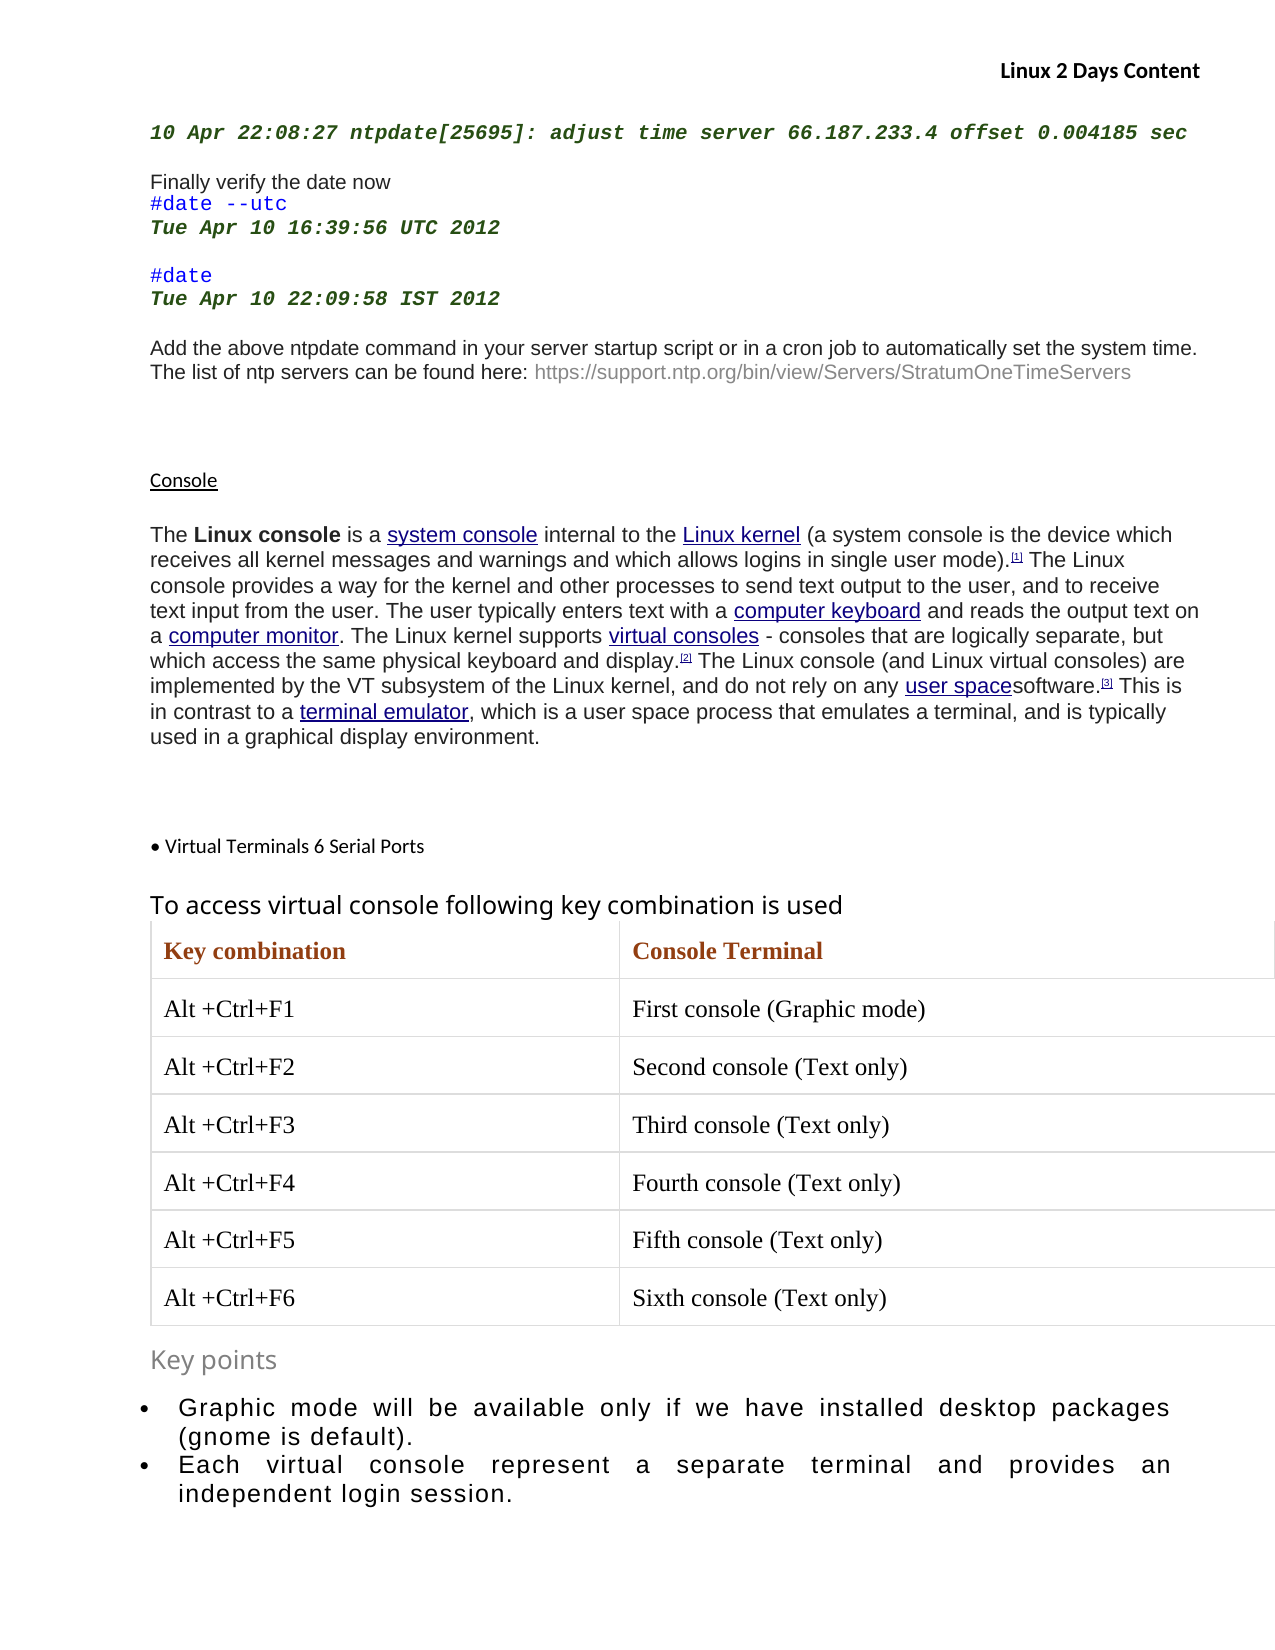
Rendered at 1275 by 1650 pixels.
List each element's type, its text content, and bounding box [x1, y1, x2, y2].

table_header Console Terminal [620, 921, 1274, 978]
list Each virtual console represent a separate terminal and provides an independent login session. [141, 1450, 1172, 1508]
table_header Key combination [152, 921, 619, 978]
table_cell Alt +Ctrl+F5 [152, 1211, 619, 1267]
table_cell Alt +Ctrl+F3 [152, 1095, 619, 1151]
subtitle Key points [150, 1342, 1200, 1377]
table_cell Sixth console (Text only) [620, 1268, 1275, 1324]
table_cell Alt +Ctrl+F2 [152, 1037, 619, 1093]
text • Virtual Terminals 6 Serial Ports [150, 833, 1200, 858]
text The Linux console is a system console internal to the Linux kernel (a system console is the device which receives all kernel messages and warnings and which allows logins in single user mode).[1] The Linux console provides a way for the kernel and other processes to send text output to the user, and to receive text input from the user. The user typically enters text with a computer keyboard and reads the output text on a computer monitor. The Linux kernel supports virtual consoles - consoles that are logically separate, but which access the same physical keyboard and display.[2] The Linux console (and Linux virtual consoles) are implemented by the VT subsystem of the Linux kernel, and do not rely on any user spacesoftware.[3] This is in contrast to a terminal emulator, which is a user space process that emulates a terminal, and is typically used in a graphical display environment. [150, 522, 1200, 749]
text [150, 122, 1200, 384]
table_cell First console (Graphic mode) [620, 979, 1275, 1036]
table_cell Alt +Ctrl+F4 [152, 1153, 619, 1209]
list Graphic mode will be available only if we have installed desktop packages (gnome is default). [141, 1393, 1172, 1450]
table_cell Alt +Ctrl+F1 [152, 979, 619, 1036]
table_cell Alt +Ctrl+F6 [152, 1268, 619, 1324]
text To access virtual console following key combination is used [150, 887, 1200, 921]
table_cell Fourth console (Text only) [620, 1153, 1275, 1209]
table_cell Fifth console (Text only) [620, 1211, 1275, 1267]
text Console [150, 468, 1200, 493]
table_cell Second console (Text only) [620, 1037, 1275, 1093]
table_cell Third console (Text only) [620, 1095, 1275, 1151]
